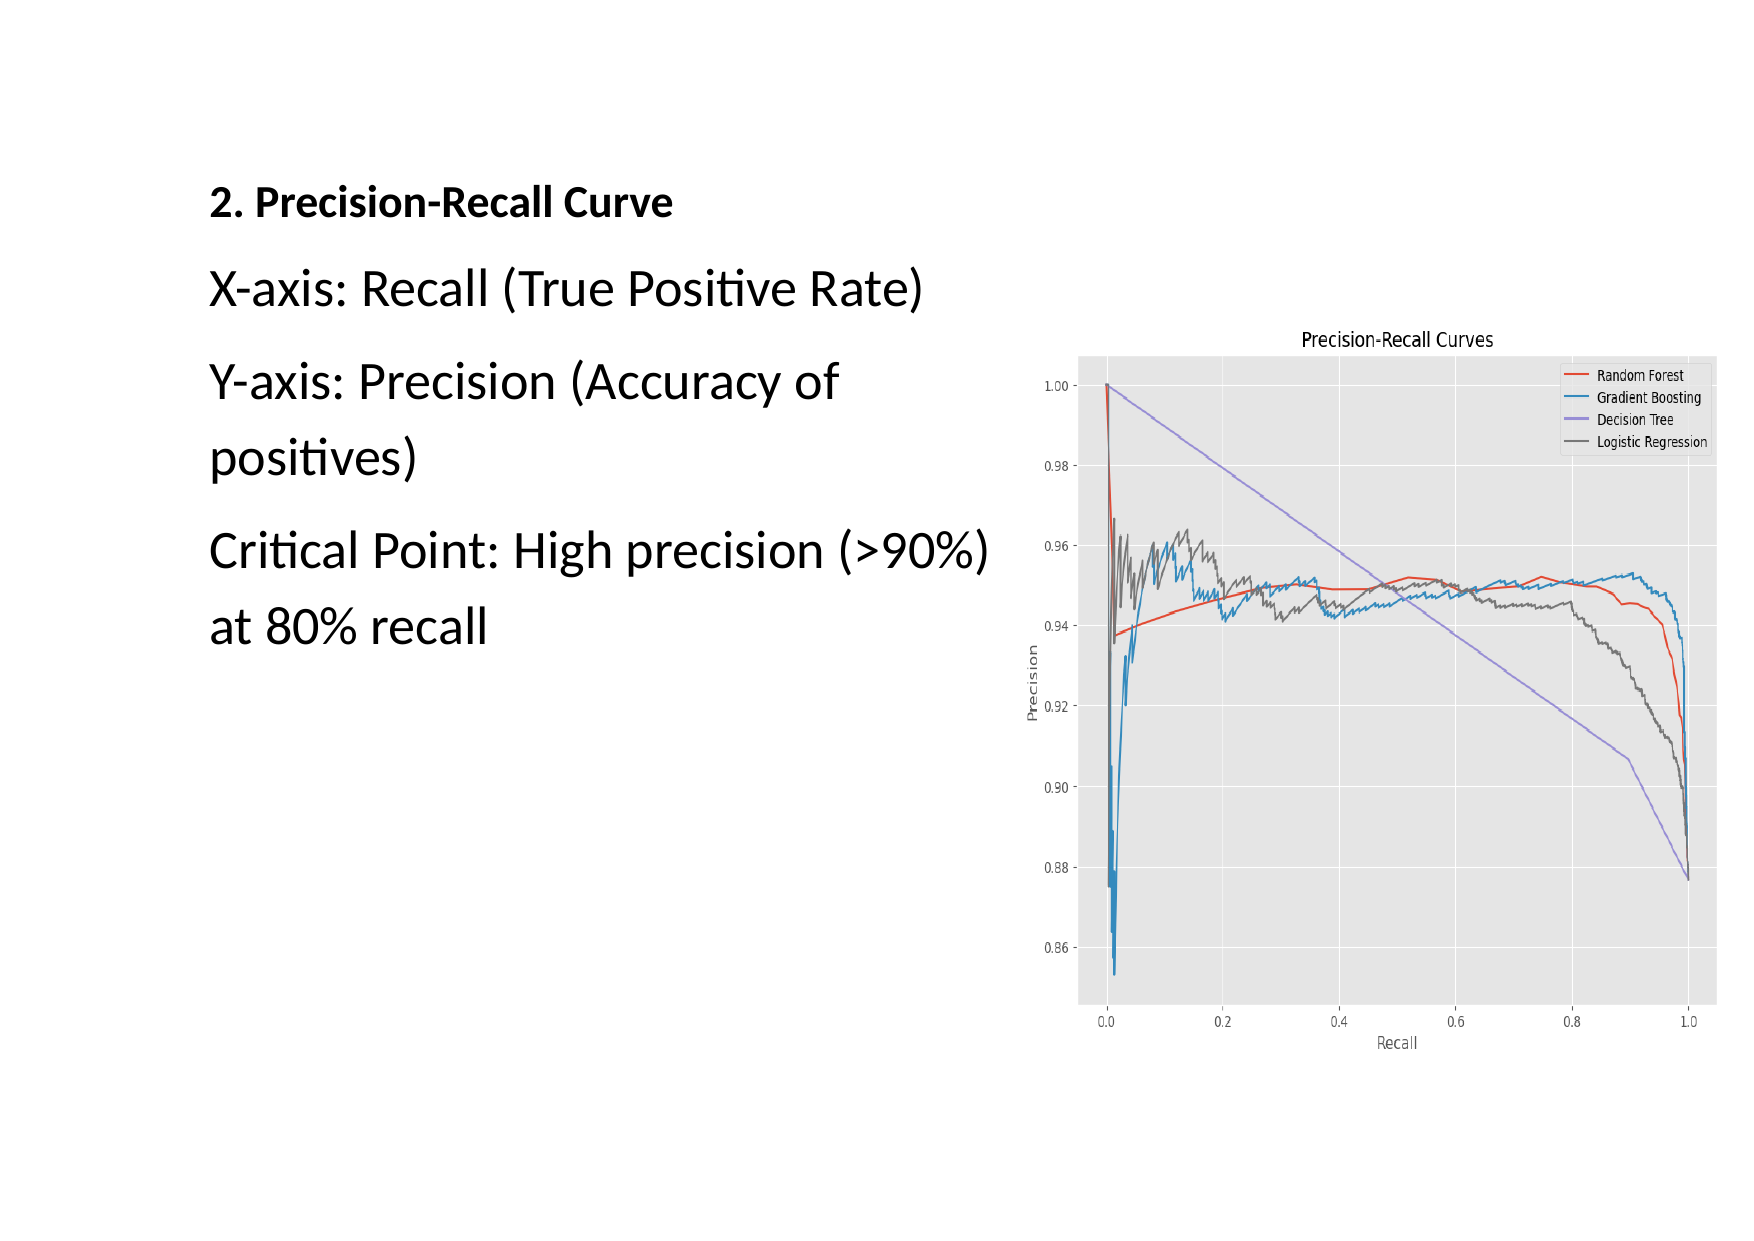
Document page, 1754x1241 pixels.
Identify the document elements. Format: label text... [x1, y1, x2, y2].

picture [1018, 321, 1725, 1062]
text Critical Point: High precision (>90%) at 80% recall [209, 516, 1018, 658]
text 2. Precision-Recall Curve [209, 173, 1604, 229]
text Y-axis: Precision (Accuracy of positives) [209, 347, 1018, 489]
text X-axis: Recall (True Positive Rate) [209, 254, 1604, 320]
